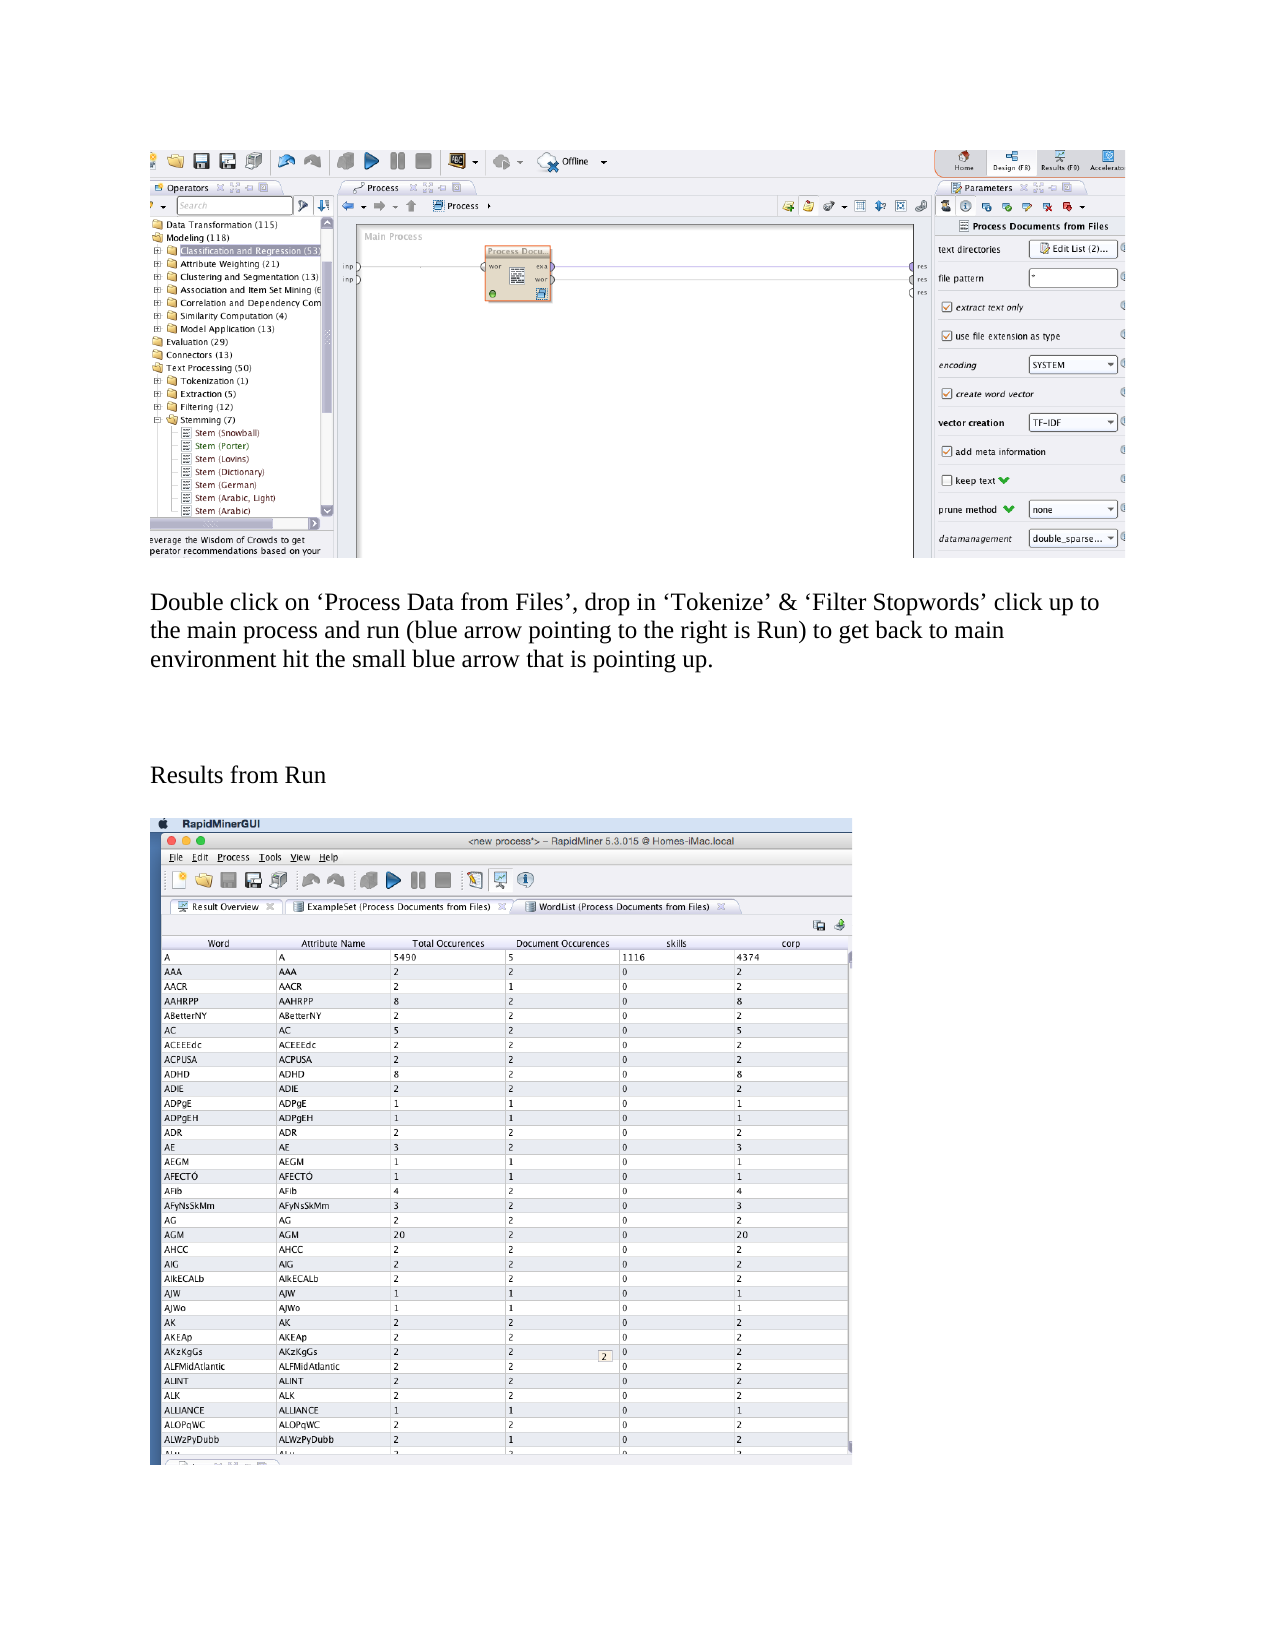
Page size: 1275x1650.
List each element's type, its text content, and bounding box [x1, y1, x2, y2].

picture [150, 150, 1125, 558]
text Results from Run [150, 760, 1125, 789]
text Double click on ‘Process Data from Files’, drop in ‘Tokenize’ & ‘Filter Stopwords’ click up to the main process and run (blue arrow pointing to the right is Run) to get back to main environment hit the small blue arrow that is pointing up. [150, 587, 1125, 673]
picture [150, 818, 853, 1465]
